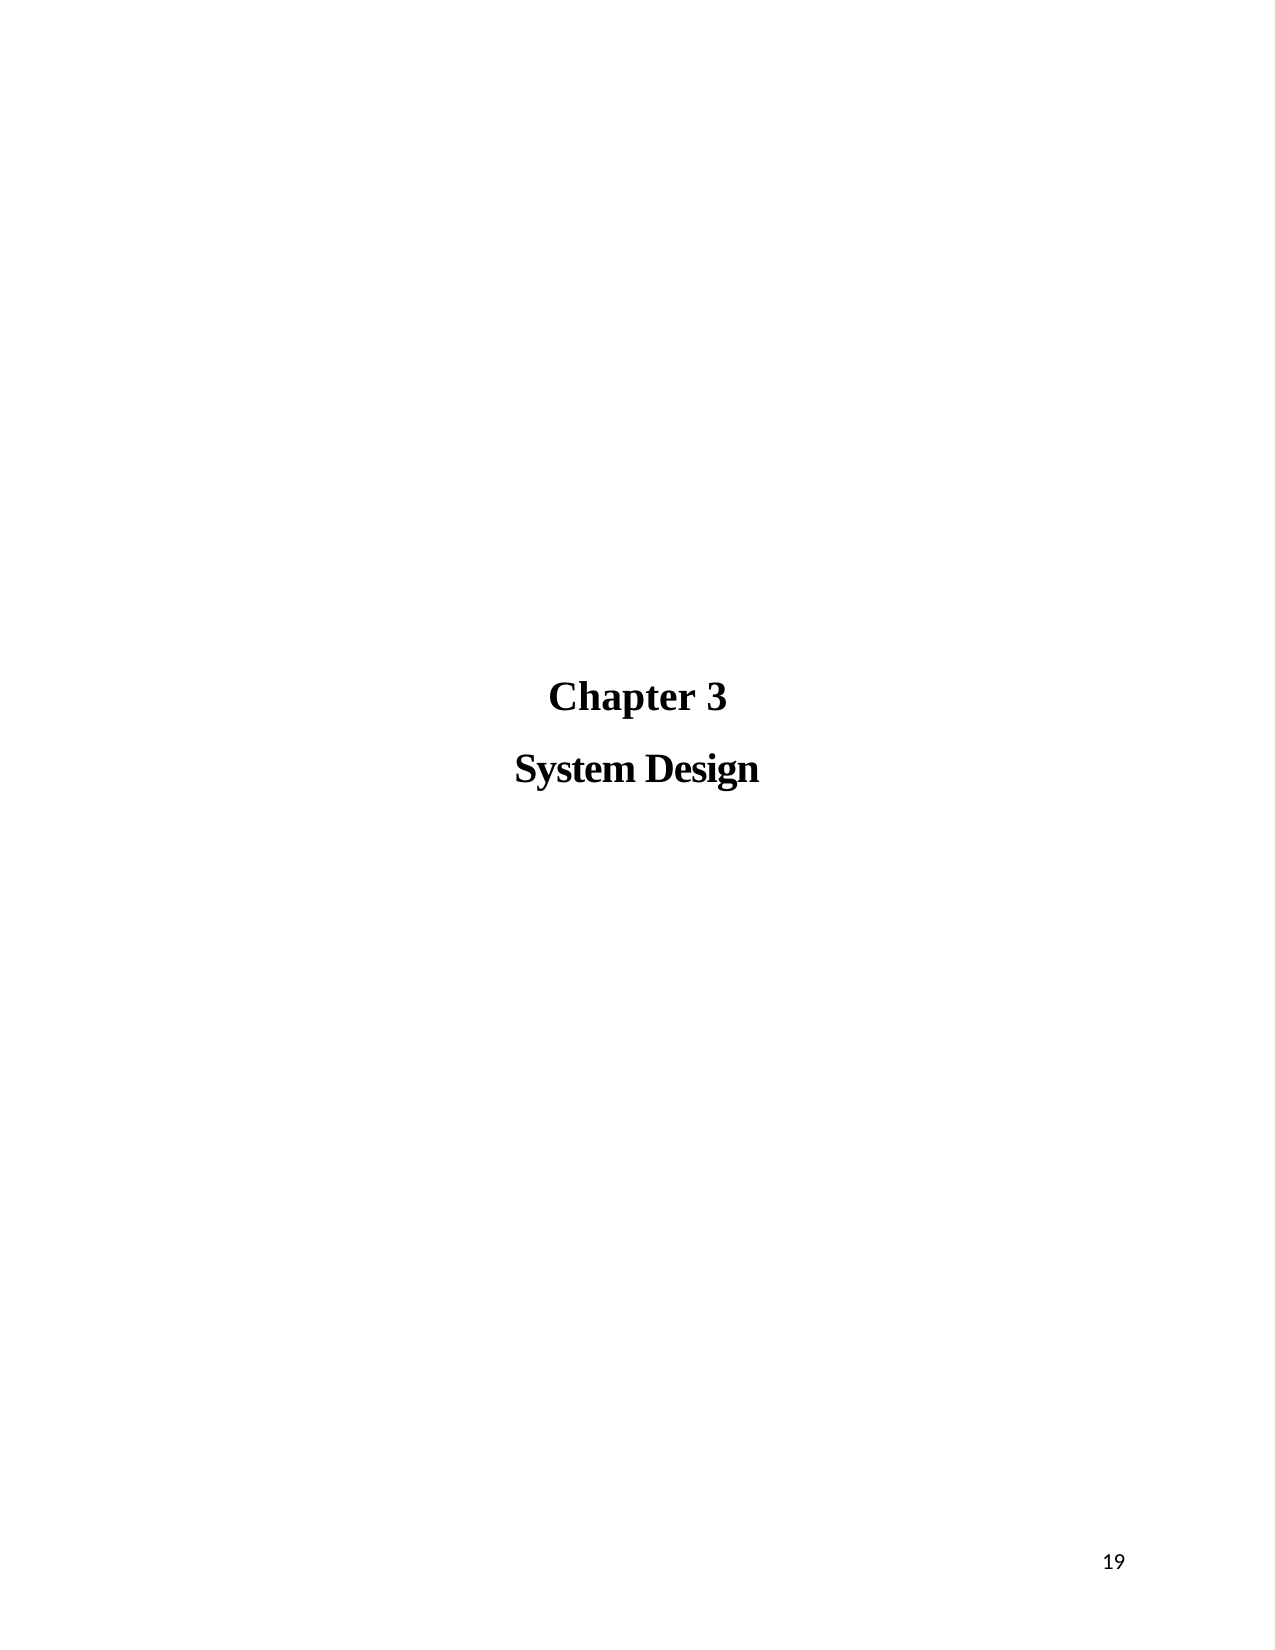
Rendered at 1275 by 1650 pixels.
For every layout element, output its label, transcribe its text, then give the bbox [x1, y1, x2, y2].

subtitle Chapter 3 [150, 671, 1125, 719]
title System Design [150, 743, 1125, 791]
